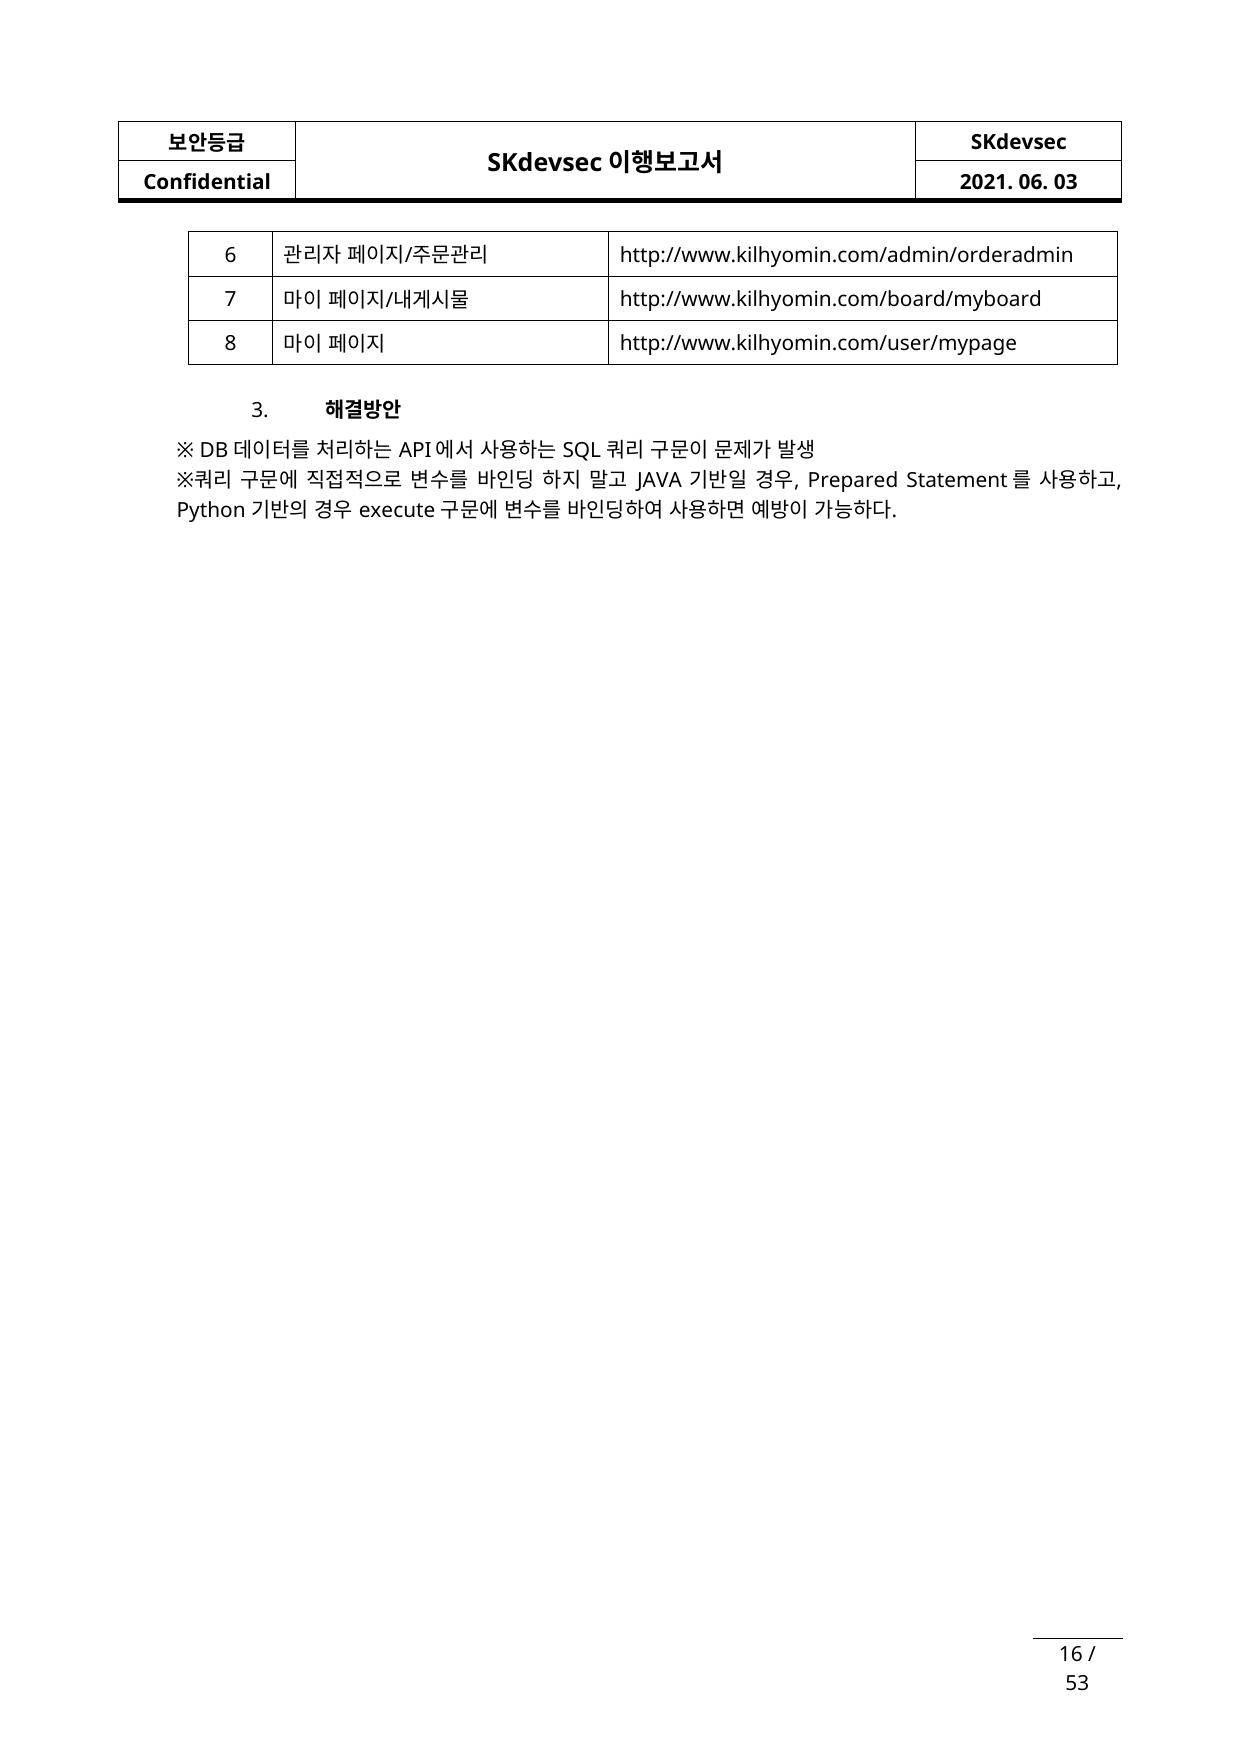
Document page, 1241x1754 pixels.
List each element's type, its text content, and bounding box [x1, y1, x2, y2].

table_cell 8 [189, 321, 272, 364]
table_cell http://www.kilhyomin.com/user/mypage [609, 321, 1117, 364]
text ※ DB 데이터를 처리하는 API에서 사용하는 SQL 쿼리 구문이 문제가 발생 [176, 433, 1122, 463]
table_cell 7 [189, 277, 272, 320]
table_cell 마이 페이지 [273, 321, 608, 364]
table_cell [609, 232, 1117, 276]
table_cell http://www.kilhyomin.com/board/myboard [609, 277, 1117, 320]
text ※쿼리 구문에 직접적으로 변수를 바인딩 하지 말고 JAVA 기반일 경우, Prepared Statement를 사용하고, Python 기반의 경우 execute 구문에 변수를 바인딩하여 사용하면 예방이 가능하다. [176, 463, 1122, 524]
table_cell 마이 페이지/내게시물 [273, 277, 608, 320]
table_cell 관리자 페이지/주문관리 [273, 232, 608, 276]
table_cell 6 [189, 232, 272, 276]
list 해결방안 [251, 393, 1122, 424]
